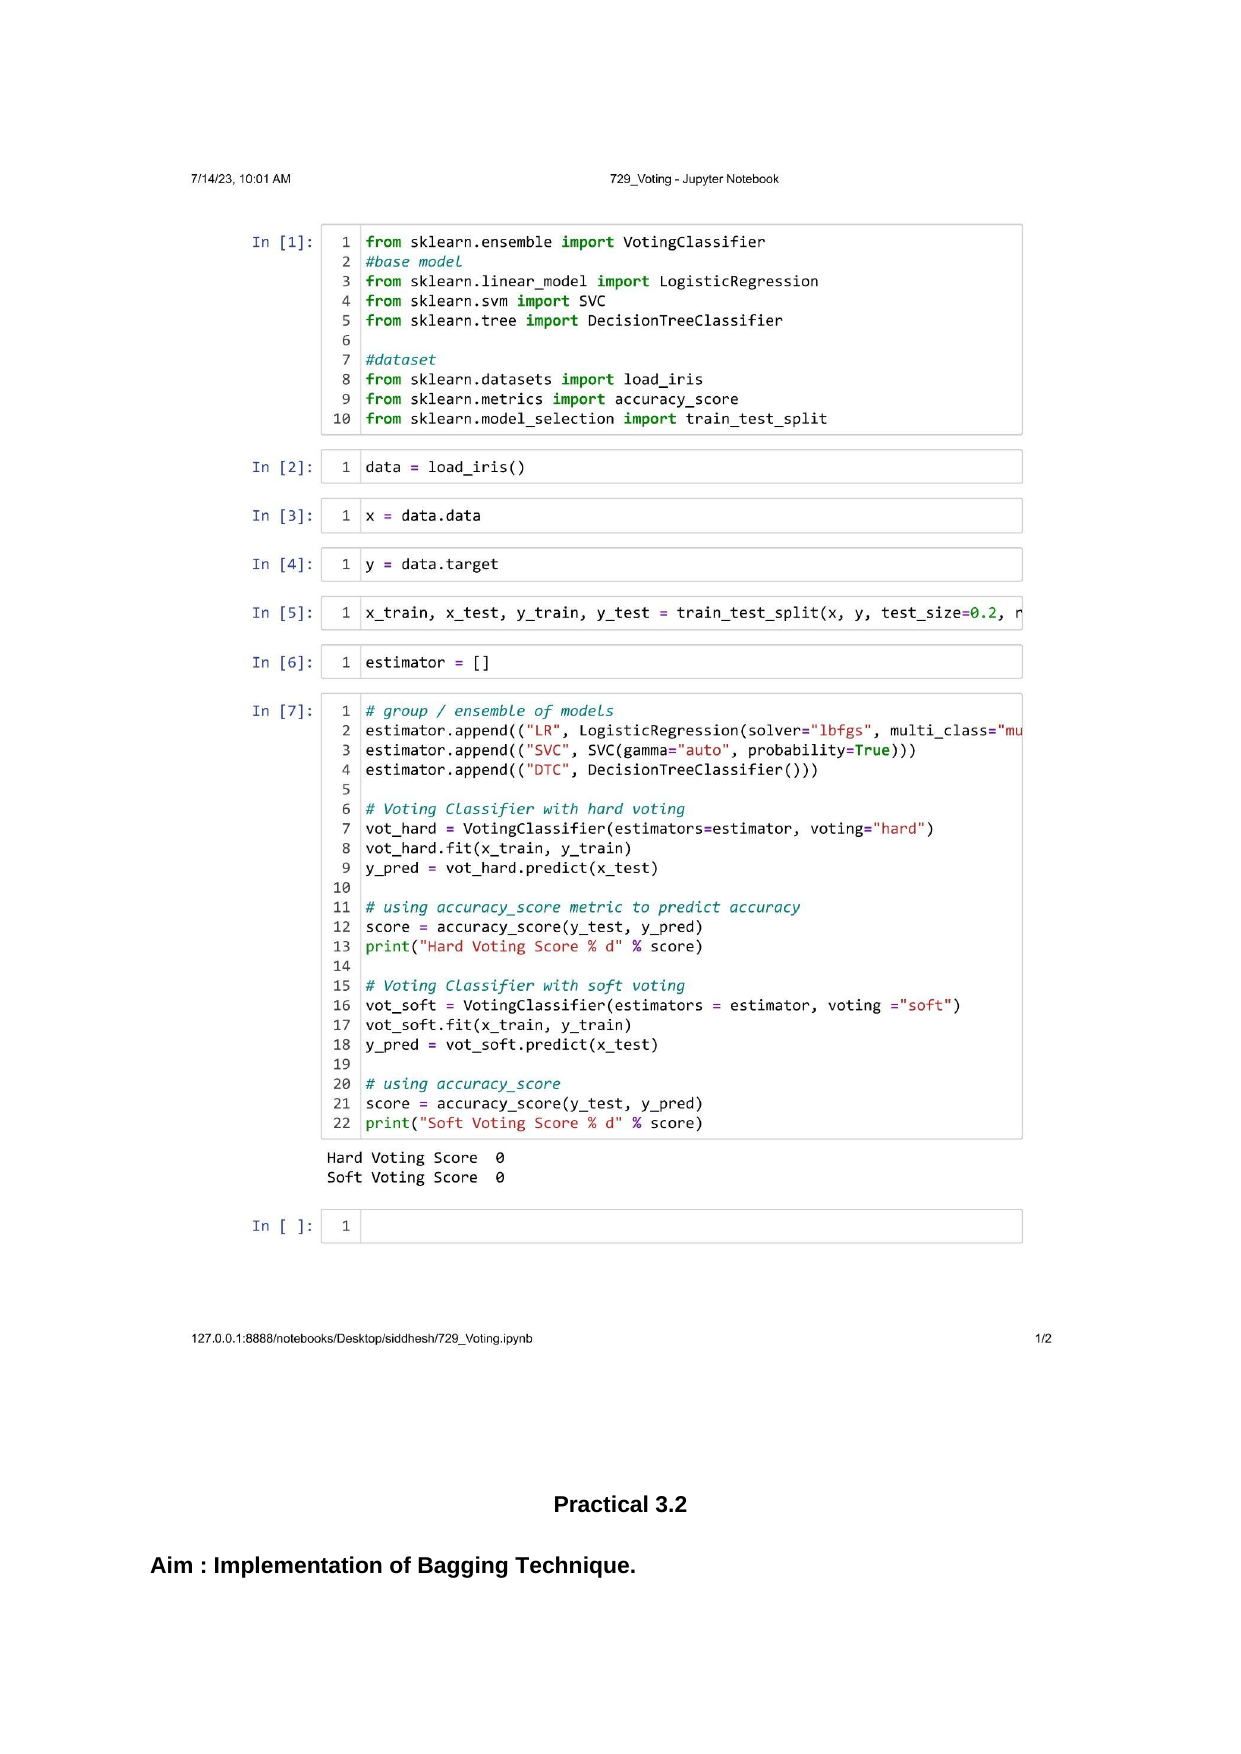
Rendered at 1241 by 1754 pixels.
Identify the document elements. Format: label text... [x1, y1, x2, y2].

text Practical 3.2 [150, 1491, 1090, 1518]
picture [150, 150, 1091, 1367]
text Aim : Implementation of Bagging Technique. [150, 1552, 1090, 1578]
